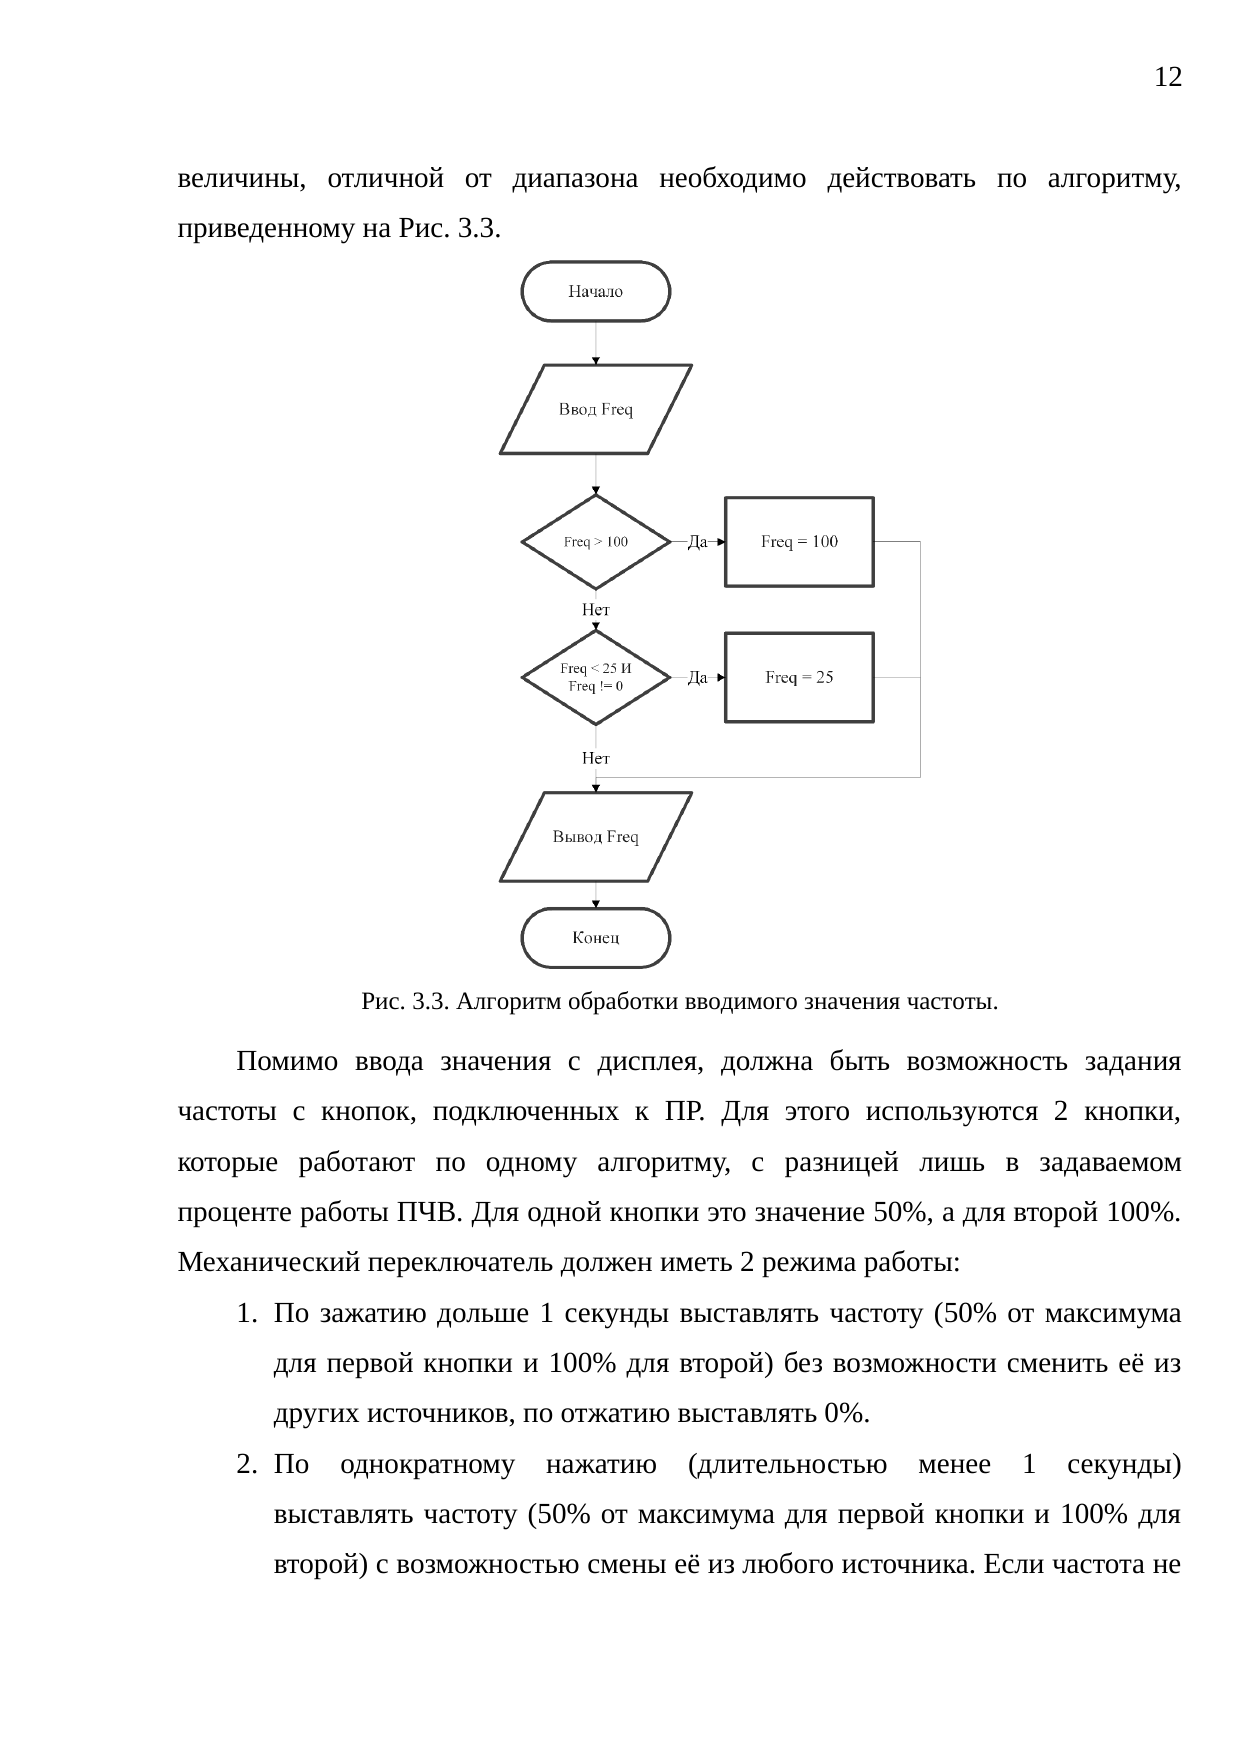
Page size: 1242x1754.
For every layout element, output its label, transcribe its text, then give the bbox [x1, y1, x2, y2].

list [236, 1446, 1183, 1580]
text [177, 160, 1183, 243]
text Помимо ввода значения с дисплея, должна быть возможность задания частоты с кнопок, подключенных к ПР. Для этого используются 2 кнопки, которые работают по одному алгоритму, с разницей лишь в задаваемом проценте работы ПЧВ. Для одной кнопки это значение 50%, а для второй 100%. Механический переключатель должен иметь 2 режима работы: [177, 1043, 1183, 1278]
list По зажатию дольше 1 секунды выставлять частоту (50% от максимума для первой кнопки и 100% для второй) без возможности сменить её из других источников, по отжатию выставлять 0%. [236, 1295, 1183, 1429]
picture [498, 260, 921, 969]
